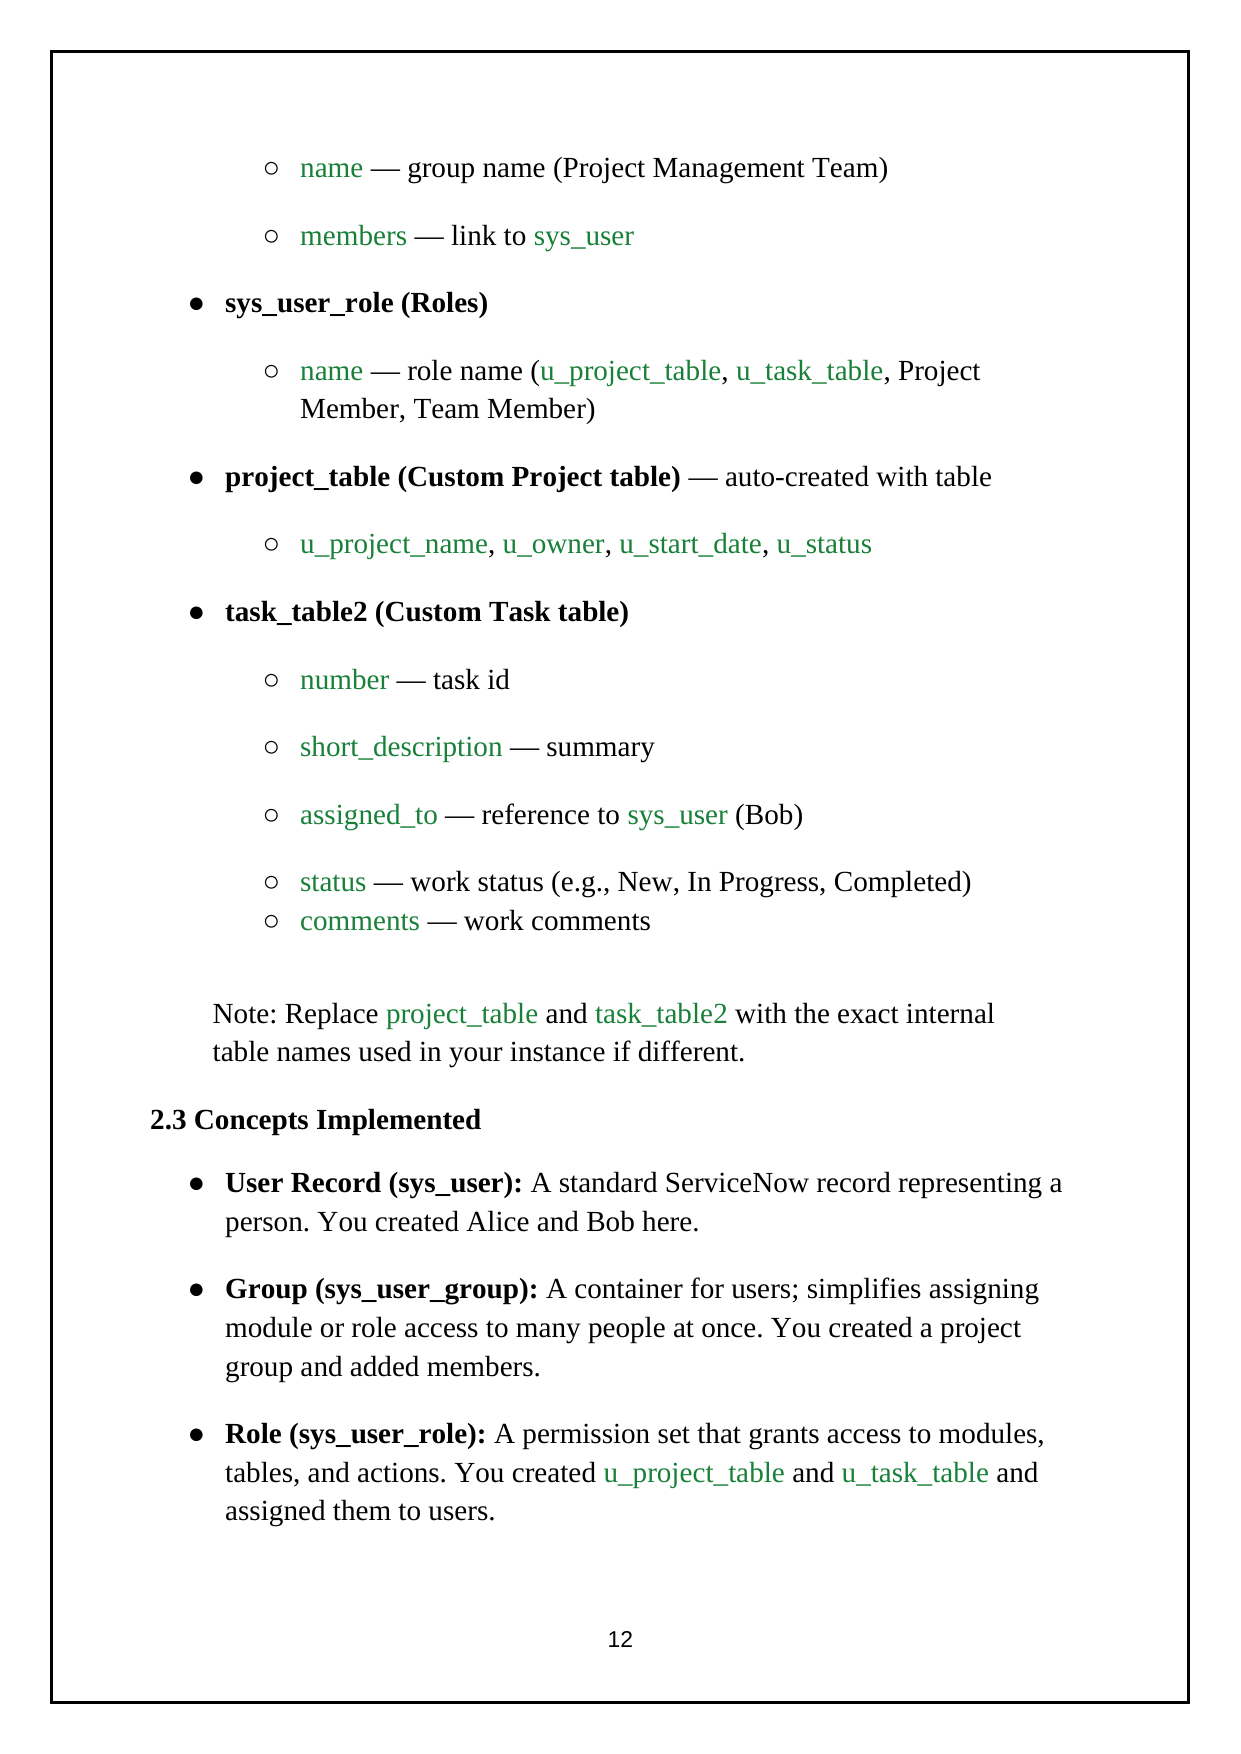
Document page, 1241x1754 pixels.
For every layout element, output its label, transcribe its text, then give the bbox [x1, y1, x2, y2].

list u_project_name, u_owner, u_start_date, u_status [262, 527, 1090, 590]
list name — group name (Project Management Team) [262, 150, 1090, 214]
list short_description — summary [262, 729, 1090, 793]
list task_table2 (Custom Task table) [187, 594, 1090, 658]
list status — work status (e.g., New, In Progress, Completed) [262, 864, 1090, 898]
list sys_user_role (Roles) [187, 285, 1090, 349]
list assigned_to — reference to sys_user (Bob) [262, 797, 1090, 861]
subtitle 2.3 Concepts Implemented [150, 1102, 1090, 1136]
list Group (sys_user_group): A container for users; simplifies assigning module or role access to many people at once. You created a project group and added members. [187, 1272, 1090, 1412]
list name — role name (u_project_table, u_task_table, Project Member, Team Member) [262, 353, 1090, 455]
list comments — work comments [262, 903, 1090, 967]
list User Record (sys_user): A standard ServiceNow record representing a person. You created Alice and Bob here. [187, 1166, 1090, 1268]
list members — link to sys_user [262, 218, 1090, 281]
list project_table (Custom Project table) — auto-created with table [187, 459, 1090, 523]
list Role (sys_user_role): A permission set that grants access to modules, tables, and actions. You created u_project_table and u_task_table and assigned them to users. [187, 1416, 1090, 1557]
list number — task id [262, 662, 1090, 726]
text Note: Replace project_table and task_table2 with the exact internal table names used in your instance if different. [212, 996, 1028, 1068]
